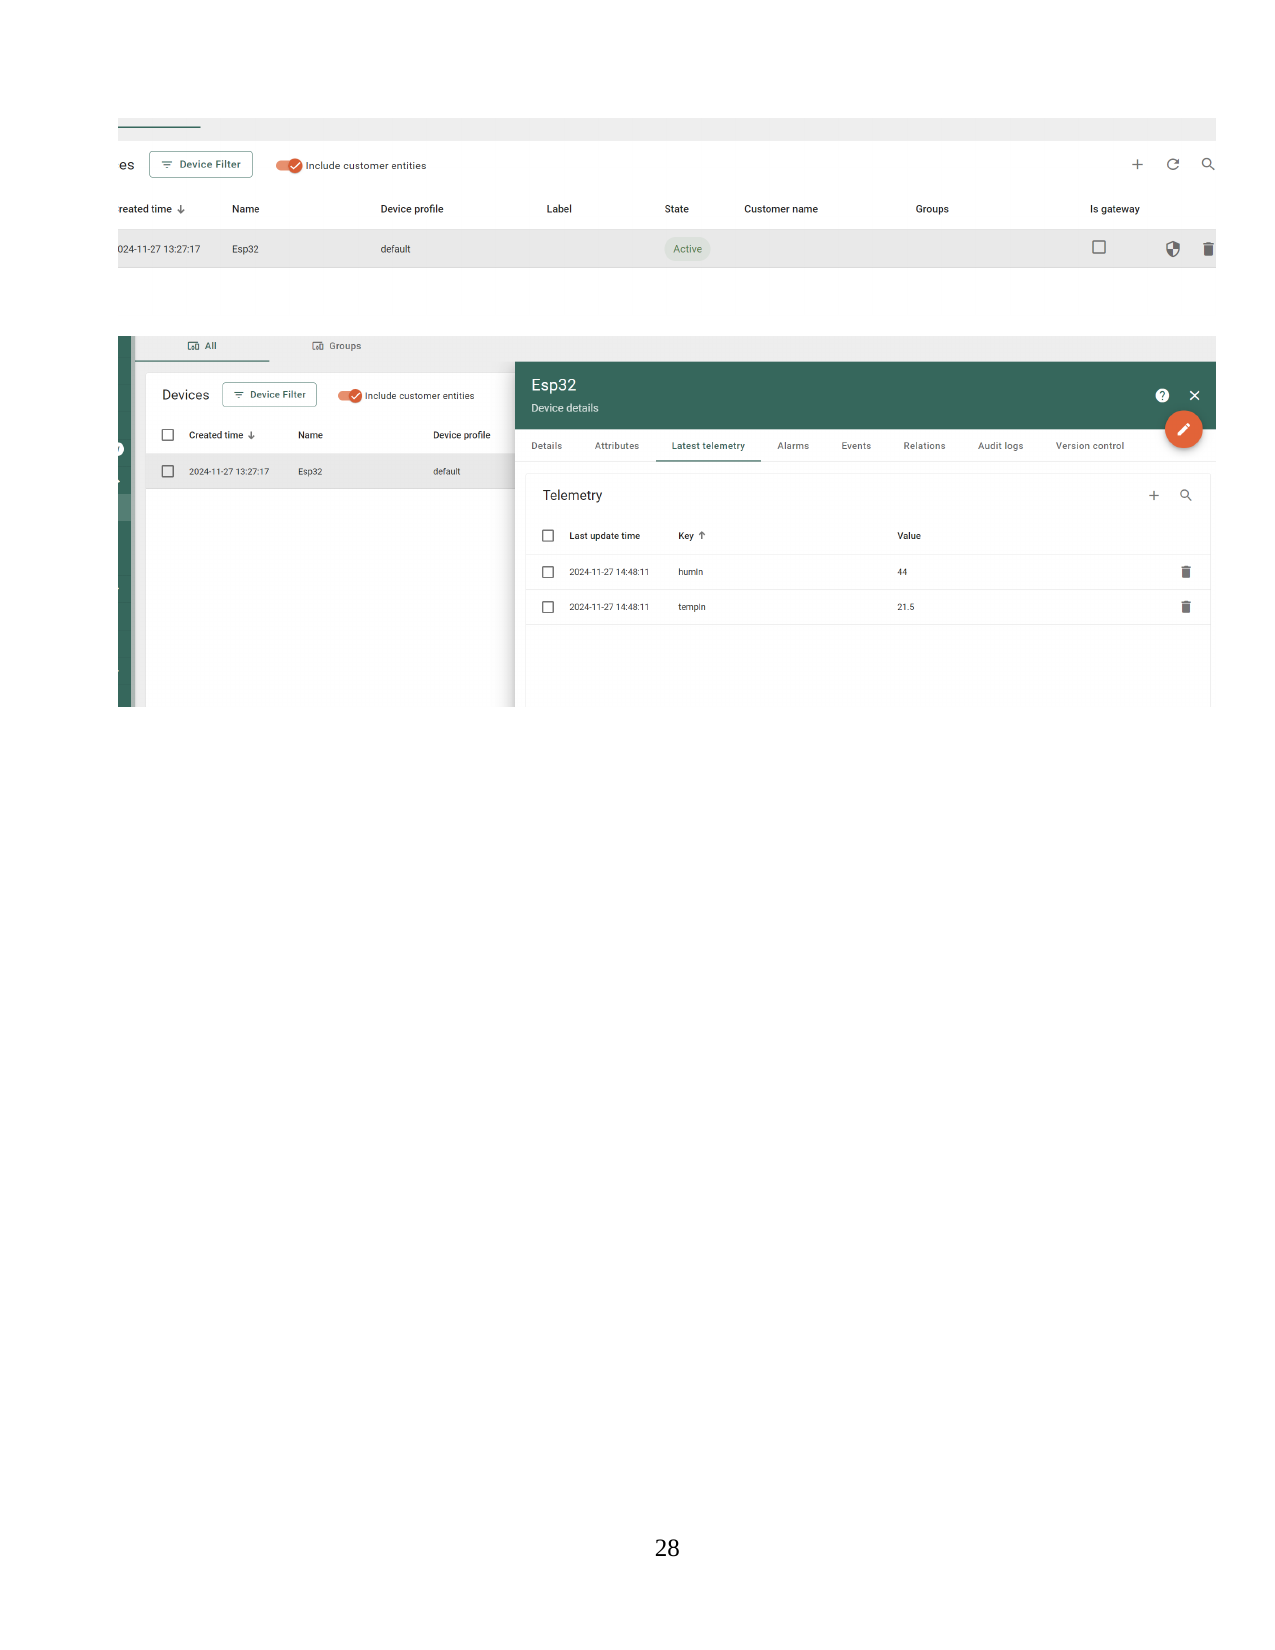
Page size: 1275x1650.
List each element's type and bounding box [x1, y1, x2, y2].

picture [118, 336, 1216, 707]
picture [118, 118, 1216, 316]
